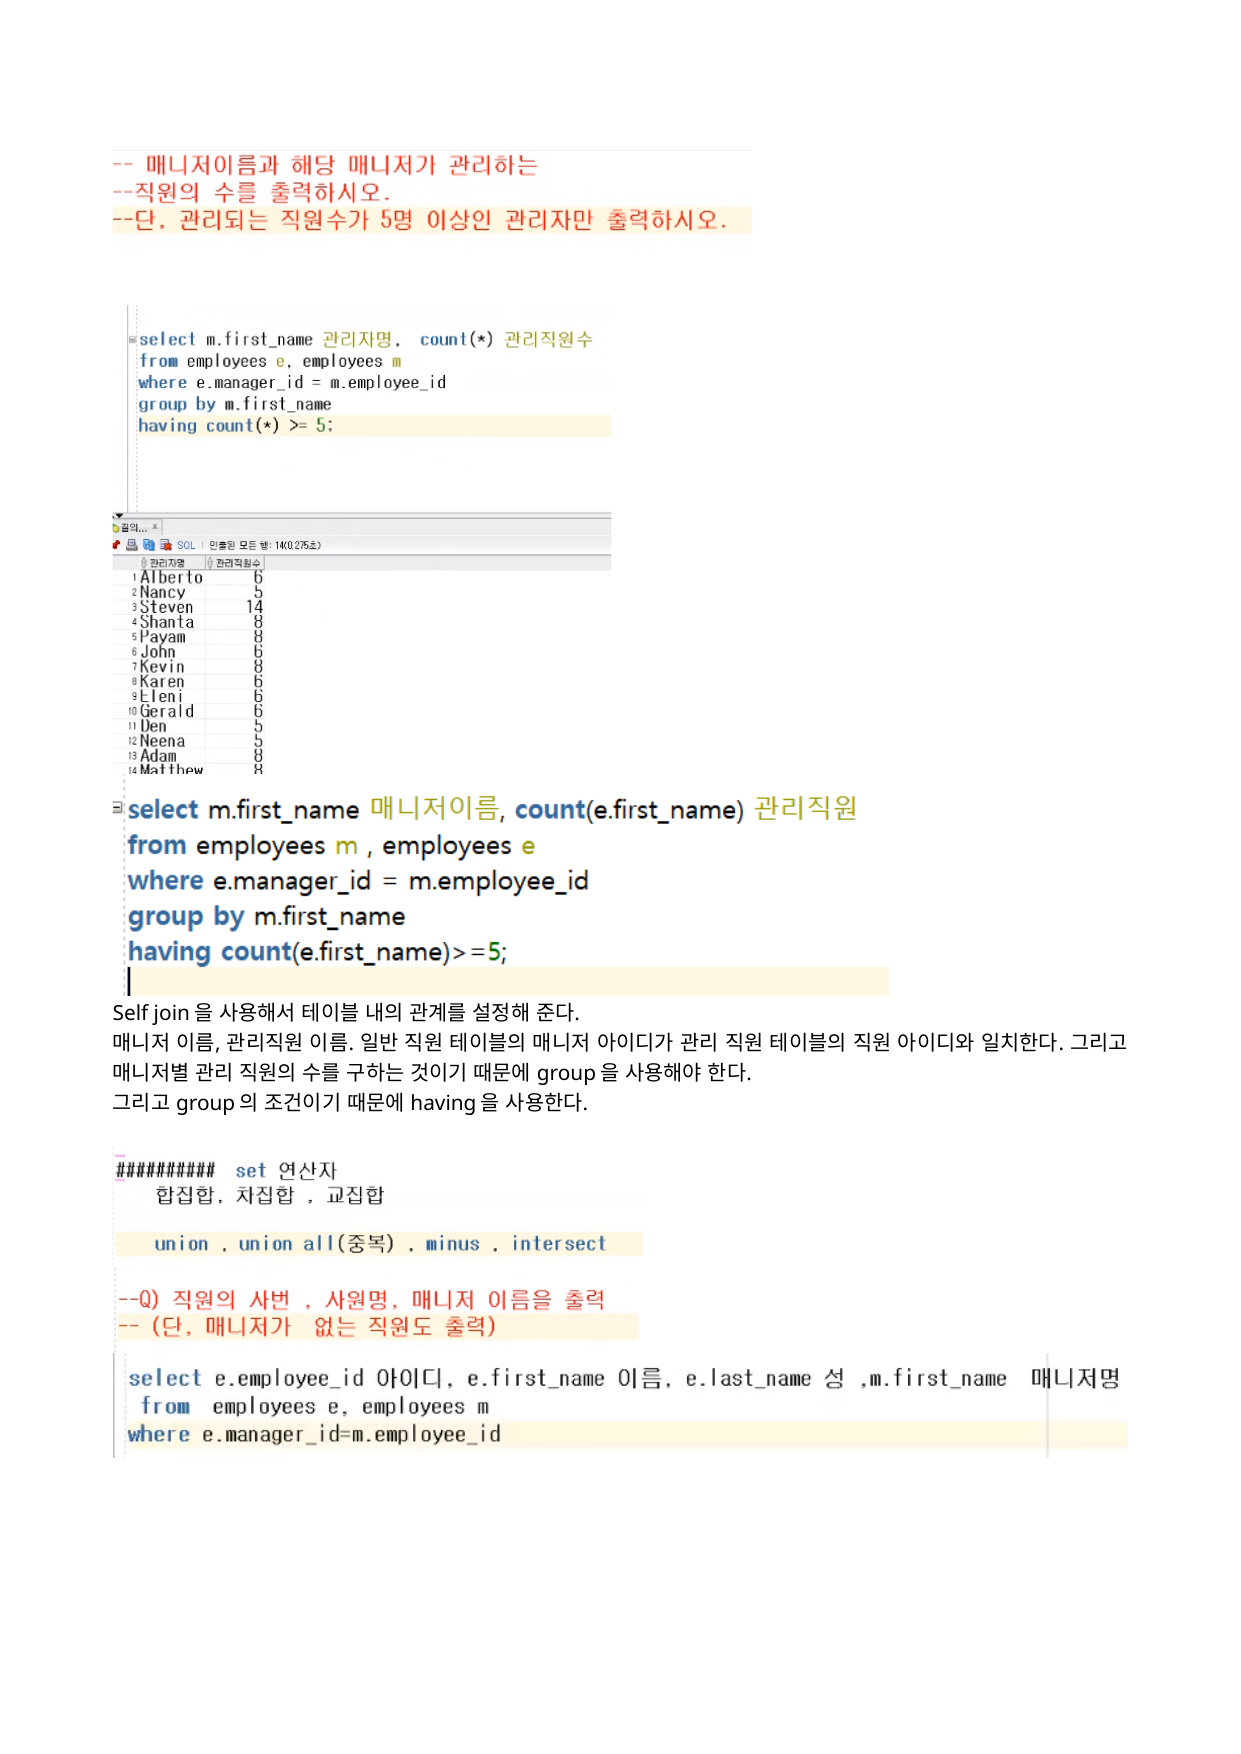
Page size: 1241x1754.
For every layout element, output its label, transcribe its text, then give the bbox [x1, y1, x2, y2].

picture [112, 1145, 1128, 1458]
picture [112, 150, 753, 278]
text Self join을 사용해서 테이블 내의 관계를 설정해 준다. [112, 996, 1128, 1026]
text 그리고 group의 조건이기 때문에 having을 사용한다. [112, 1087, 1128, 1117]
text 매니저 이름, 관리직원 이름. 일반 직원 테이블의 매니저 아이디가 관리 직원 테이블의 직원 아이디와 일치한다. 그리고 매니저별 관리 직원의 수를 구하는 것이기 때문에 group을 사용해야 한다. [112, 1026, 1128, 1087]
picture [112, 305, 890, 996]
